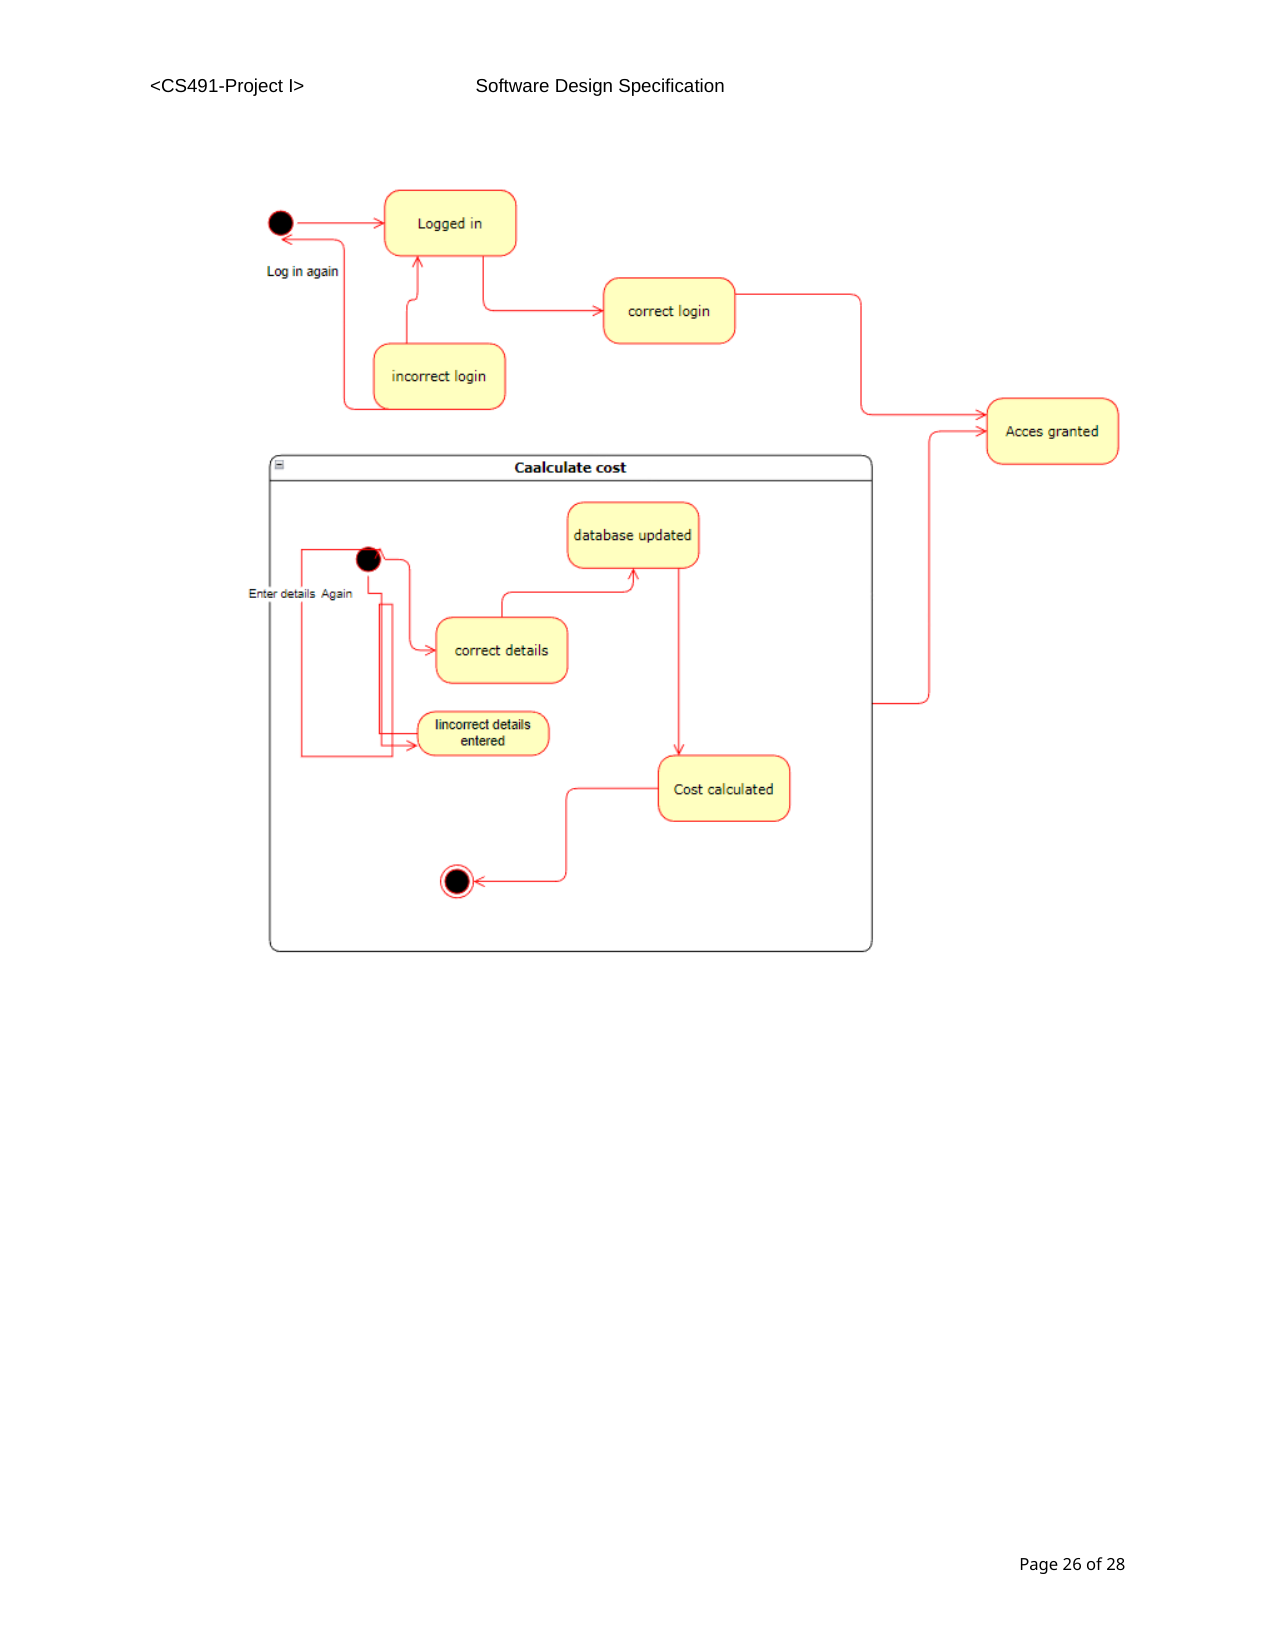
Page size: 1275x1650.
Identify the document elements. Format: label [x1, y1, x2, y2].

picture [225, 151, 1147, 986]
